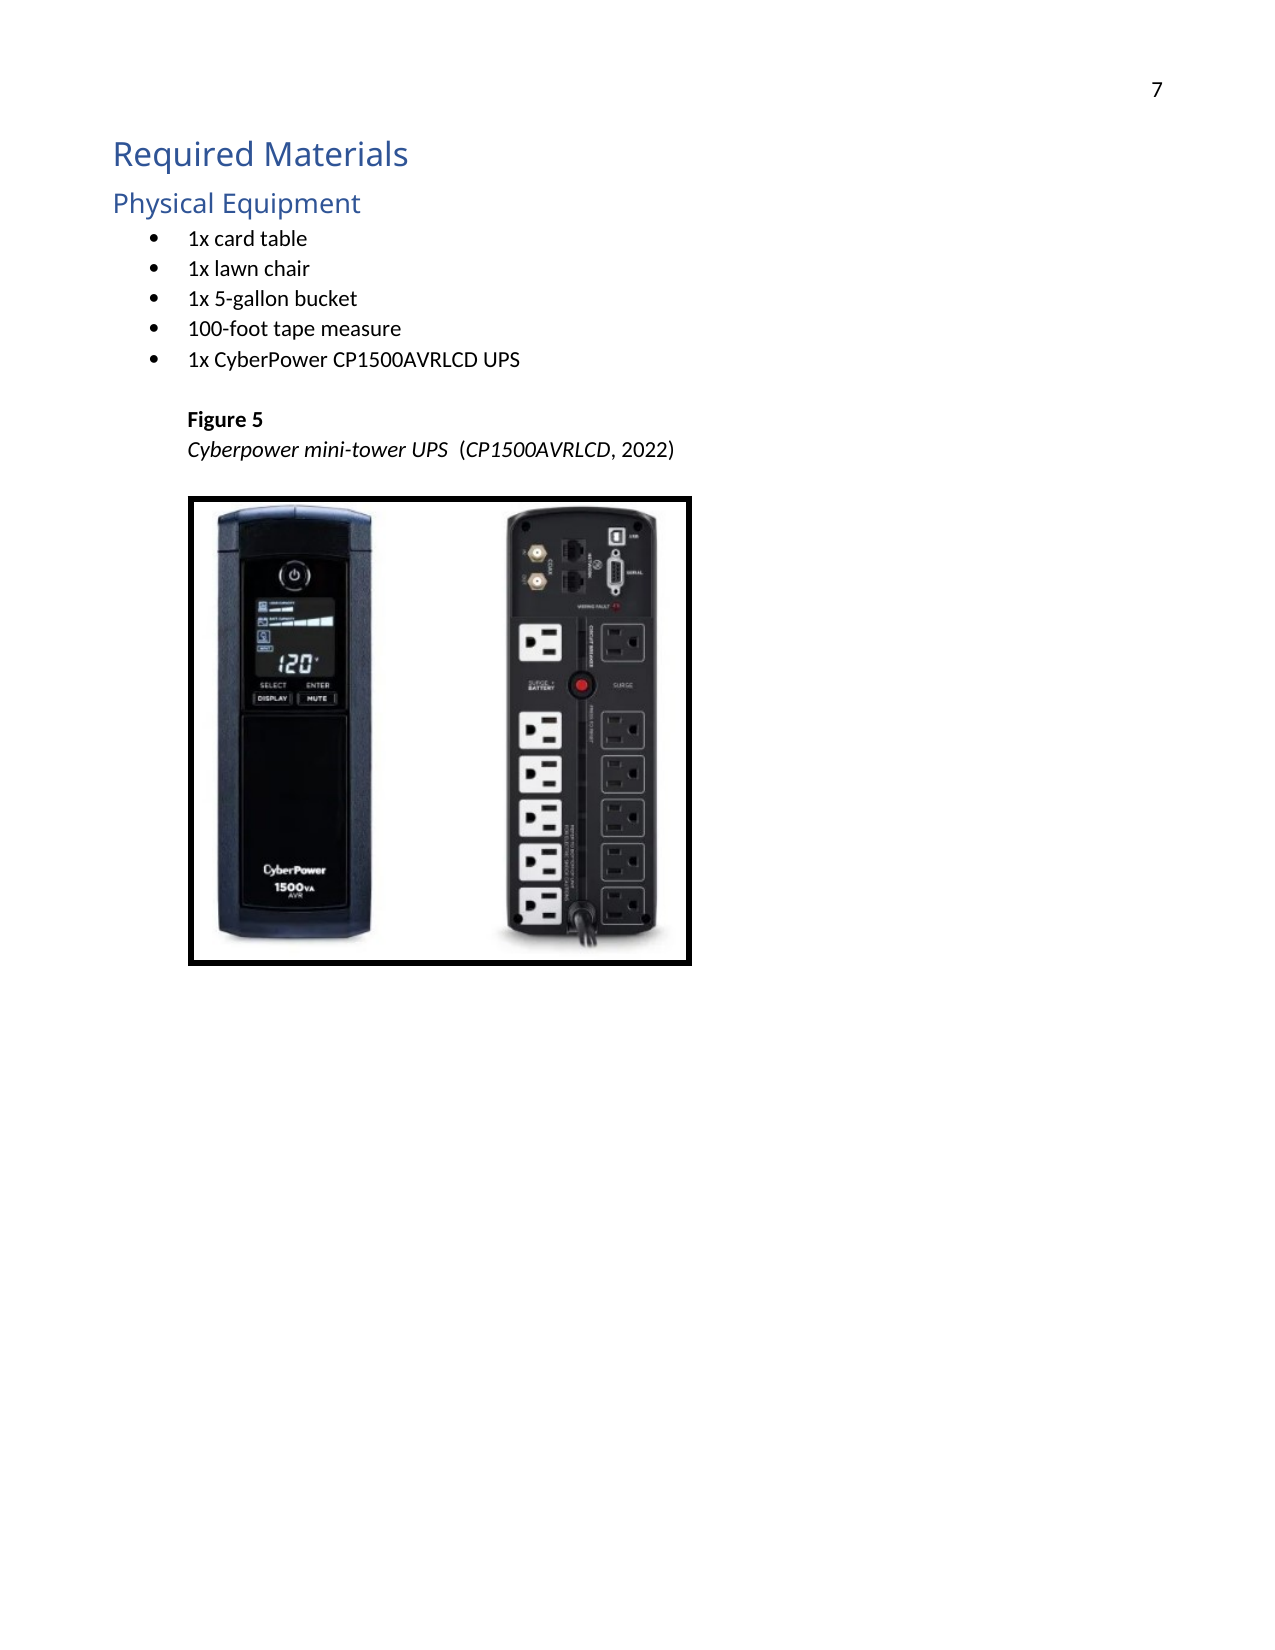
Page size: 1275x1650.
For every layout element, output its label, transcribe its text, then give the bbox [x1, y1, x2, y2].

picture [194, 502, 686, 960]
list 1x card table [150, 224, 1162, 252]
subtitle Physical Equipment [112, 184, 1162, 221]
list Cyberpower mini-tower UPS (CP1500AVRLCD, 2022) [187, 435, 1162, 463]
list 1x lawn chair [150, 254, 1162, 282]
subtitle Required Materials [112, 131, 1162, 176]
list 1x CyberPower CP1500AVRLCD UPS [150, 345, 1162, 373]
list 1x 5-gallon bucket [150, 284, 1162, 312]
list 100-foot tape measure [150, 314, 1162, 343]
list Figure 5 [187, 405, 1162, 433]
